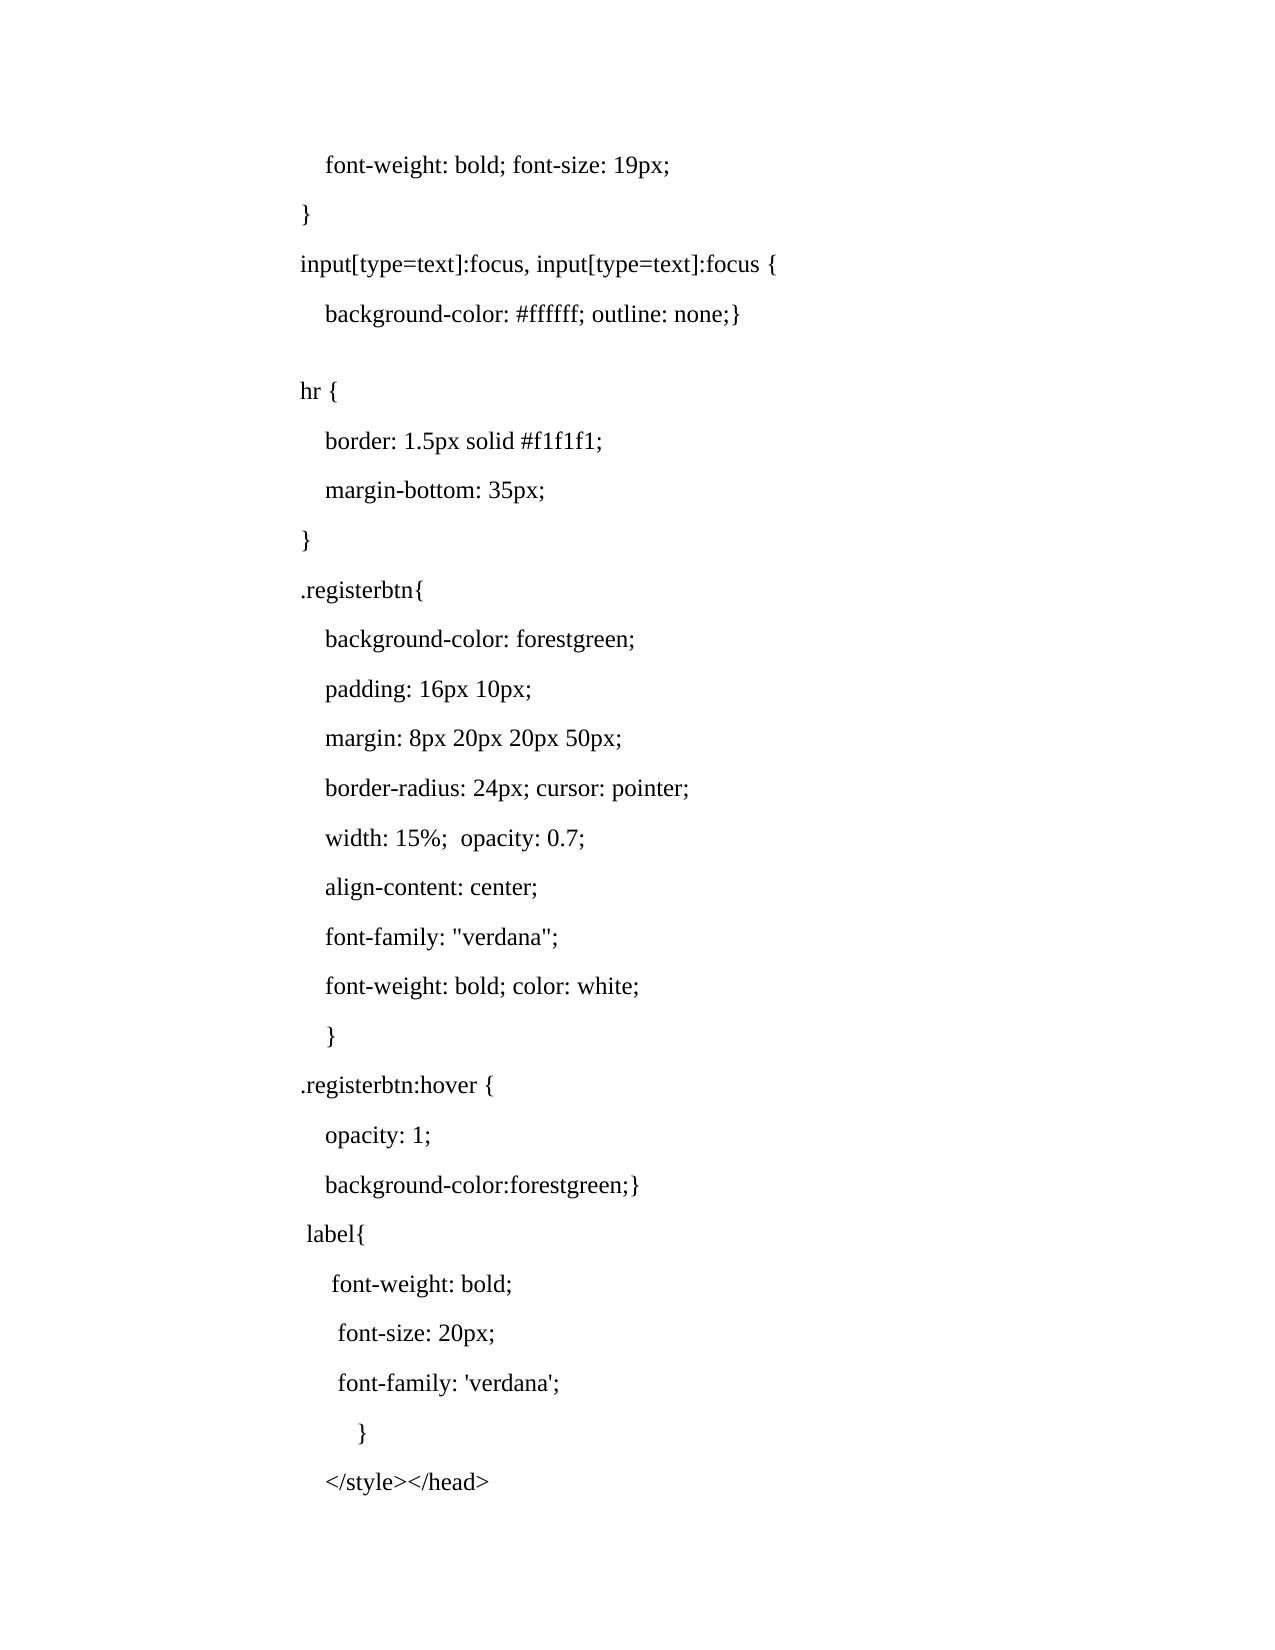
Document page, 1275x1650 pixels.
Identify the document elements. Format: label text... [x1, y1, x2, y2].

text input[type=text]:focus, input[type=text]:focus { [300, 249, 1072, 278]
text .registerbtn:hover { [300, 1071, 1072, 1099]
text font-size: 20px; [300, 1318, 1072, 1347]
text .registerbtn{ [300, 575, 1072, 603]
text background-color:forestgreen;} [300, 1170, 1072, 1198]
text background-color: #ffffff; outline: none;} [300, 299, 1072, 327]
text font-weight: bold; [300, 1269, 1072, 1298]
text margin: 8px 20px 20px 50px; [300, 723, 1072, 752]
text font-family: 'verdana'; [300, 1368, 1072, 1397]
text background-color: forestgreen; [300, 624, 1072, 653]
text width: 15%; opacity: 0.7; [300, 823, 1072, 851]
text border-radius: 24px; cursor: pointer; [300, 773, 1072, 802]
text opacity: 1; [300, 1120, 1072, 1149]
text } [300, 1418, 1072, 1446]
text hr { [300, 376, 1072, 405]
text font-weight: bold; color: white; [300, 971, 1072, 1000]
text label{ [300, 1219, 1072, 1248]
text } [300, 1021, 1072, 1050]
text font-weight: bold; font-size: 19px; [300, 150, 1072, 179]
text padding: 16px 10px; [300, 674, 1072, 703]
text margin-bottom: 35px; [300, 476, 1072, 504]
text </style></head> [300, 1467, 1072, 1496]
text align-content: center; [300, 872, 1072, 901]
text } [300, 525, 1072, 554]
text font-family: "verdana"; [300, 922, 1072, 951]
text } [300, 199, 1072, 228]
text border: 1.5px solid #f1f1f1; [300, 426, 1072, 455]
